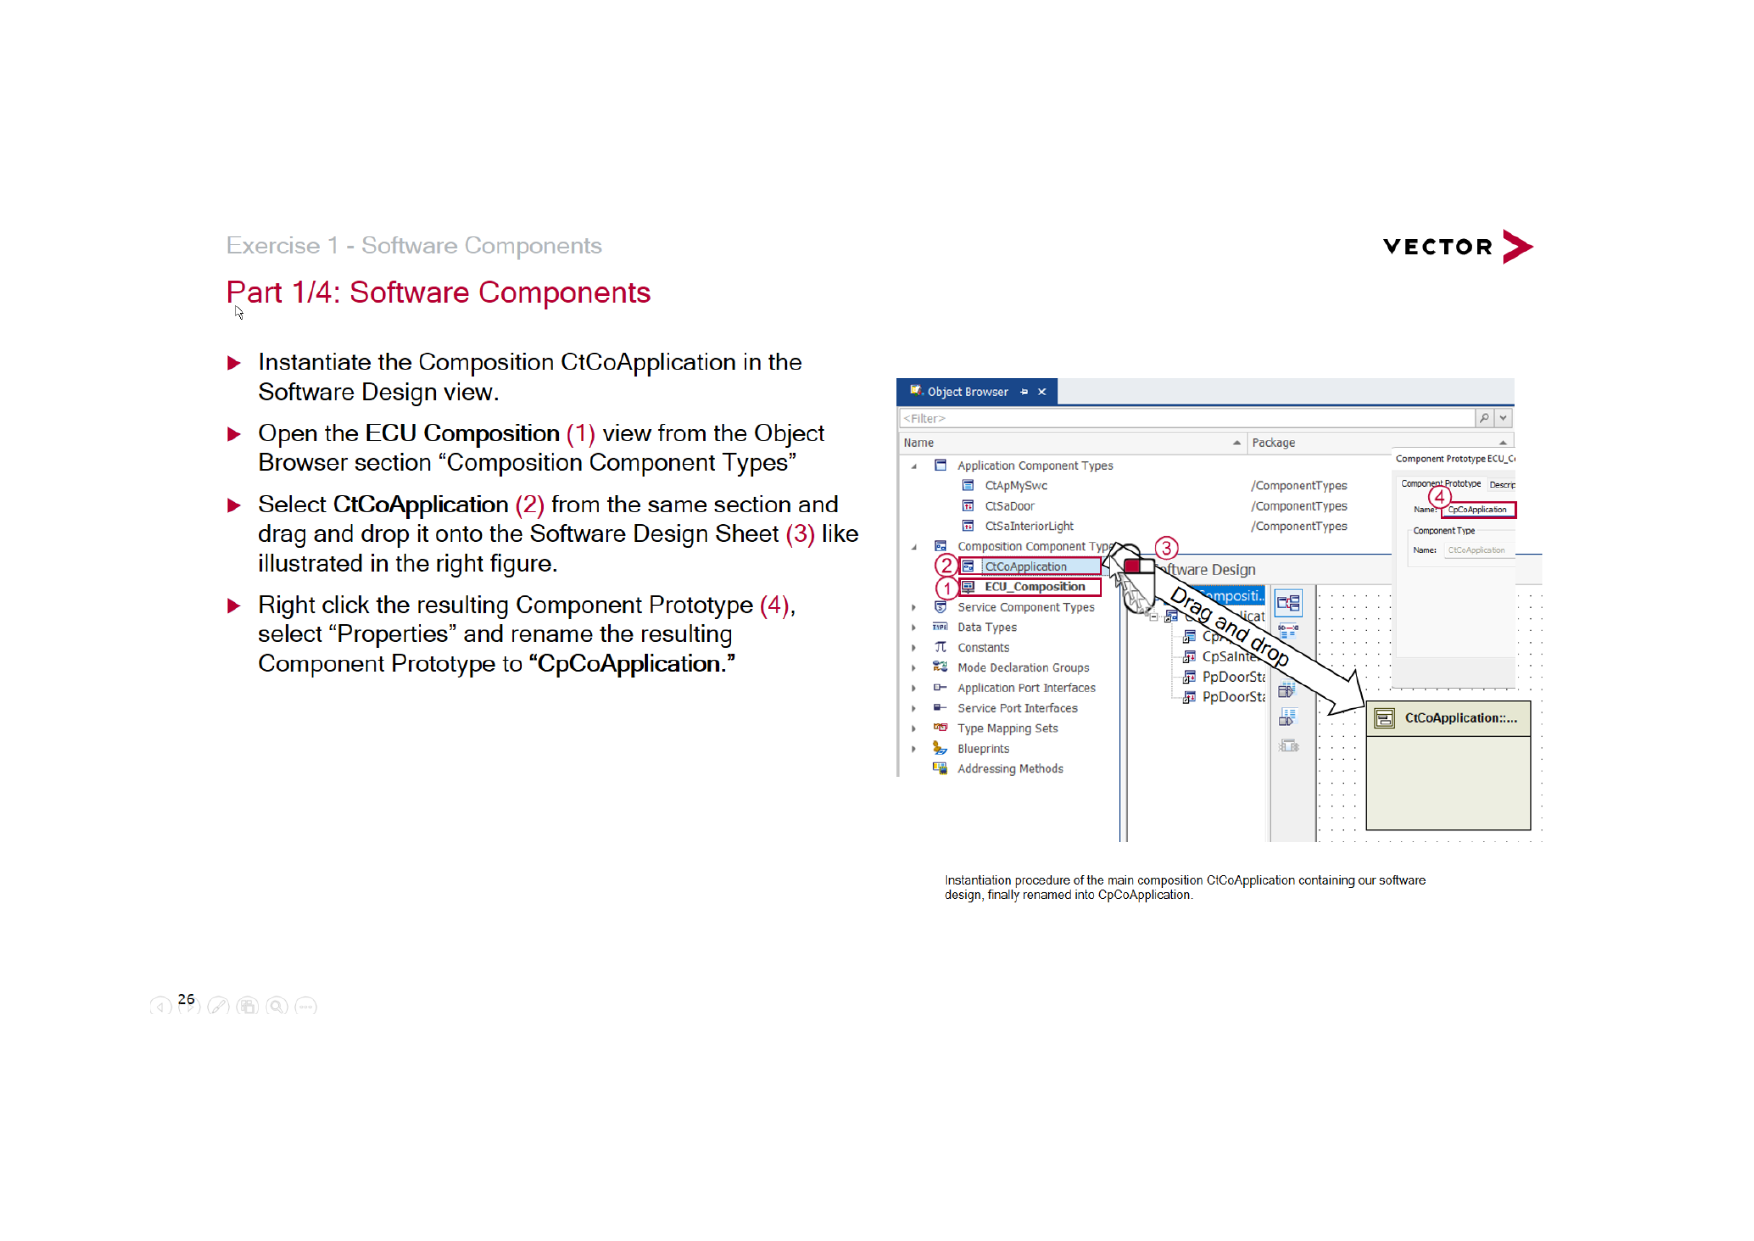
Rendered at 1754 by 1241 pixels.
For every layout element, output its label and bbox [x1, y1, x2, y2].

picture [150, 197, 1604, 1014]
